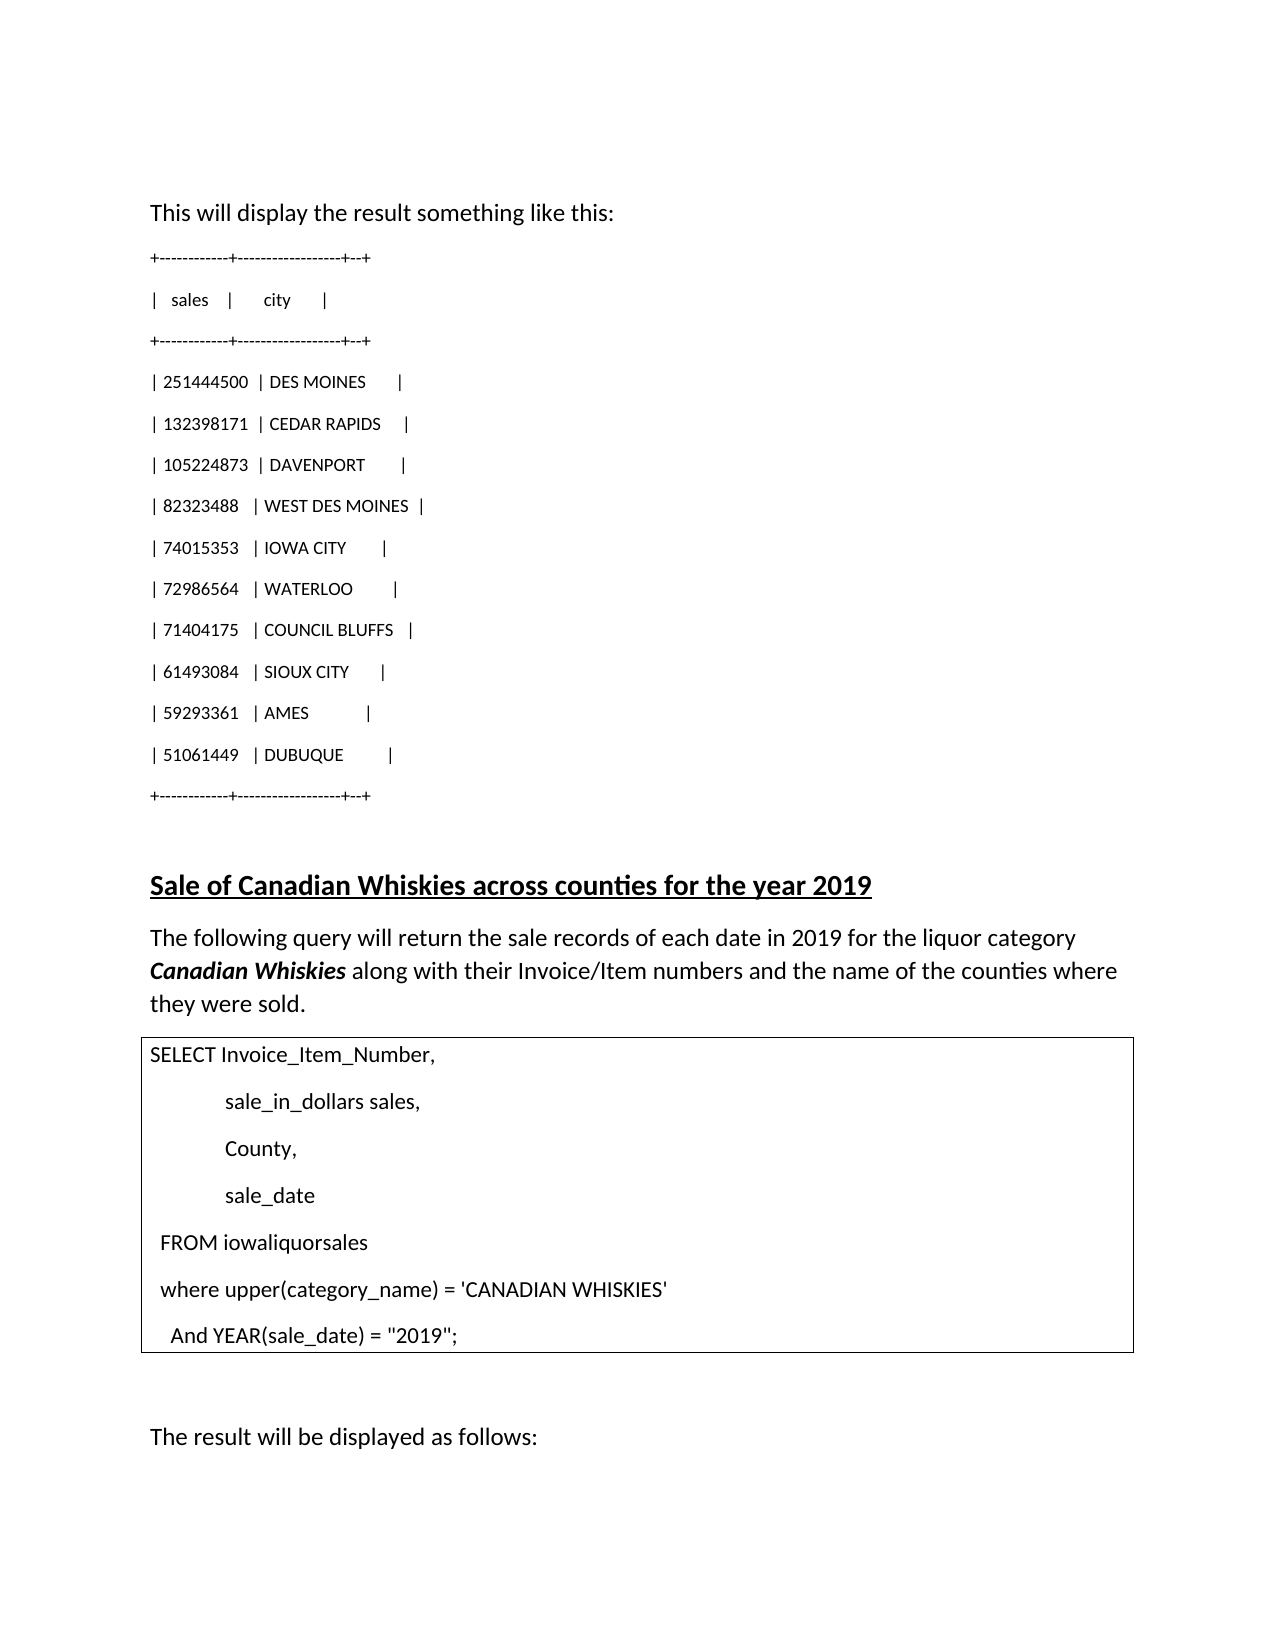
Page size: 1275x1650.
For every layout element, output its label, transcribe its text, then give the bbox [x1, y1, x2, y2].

text | 74015353 | IOWA CITY | [150, 536, 1125, 559]
text | 51061449 | DUBUQUE | [150, 743, 1125, 766]
text | 61493084 | SIOUX CITY | [150, 660, 1125, 683]
text | 82323488 | WEST DES MOINES | [150, 494, 1125, 517]
text FROM iowaliquorsales [142, 1225, 1133, 1256]
text SELECT Invoice_Item_Number, [142, 1038, 1133, 1068]
text | 59293361 | AMES | [150, 701, 1125, 724]
text | sales | city | [150, 288, 1125, 311]
text sale_date [142, 1178, 1133, 1209]
text | 71404175 | COUNCIL BLUFFS | [150, 619, 1125, 642]
text | 72986564 | WATERLOO | [150, 577, 1125, 600]
text The following query will return the sale records of each date in 2019 for the liquor category Canadian Whiskies along with their Invoice/Item numbers and the name of the counties where they were sold. [150, 922, 1125, 1018]
text +------------+------------------+--+ [150, 329, 1125, 352]
text | 132398171 | CEDAR RAPIDS | [150, 412, 1125, 435]
text And YEAR(sale_date) = "2019"; [142, 1318, 1133, 1352]
text The result will be displayed as follows: [150, 1421, 1125, 1452]
text sale_in_dollars sales, [142, 1084, 1133, 1115]
text +------------+------------------+--+ [150, 784, 1125, 807]
text County, [142, 1131, 1133, 1162]
text | 251444500 | DES MOINES | [150, 371, 1125, 393]
text | 105224873 | DAVENPORT | [150, 453, 1125, 476]
text Sale of Canadian Whiskies across counties for the year 2019 [150, 867, 1125, 902]
text where upper(category_name) = 'CANADIAN WHISKIES' [142, 1272, 1133, 1303]
text +------------+------------------+--+ [150, 246, 1125, 269]
text This will display the result something like this: [150, 197, 1125, 227]
